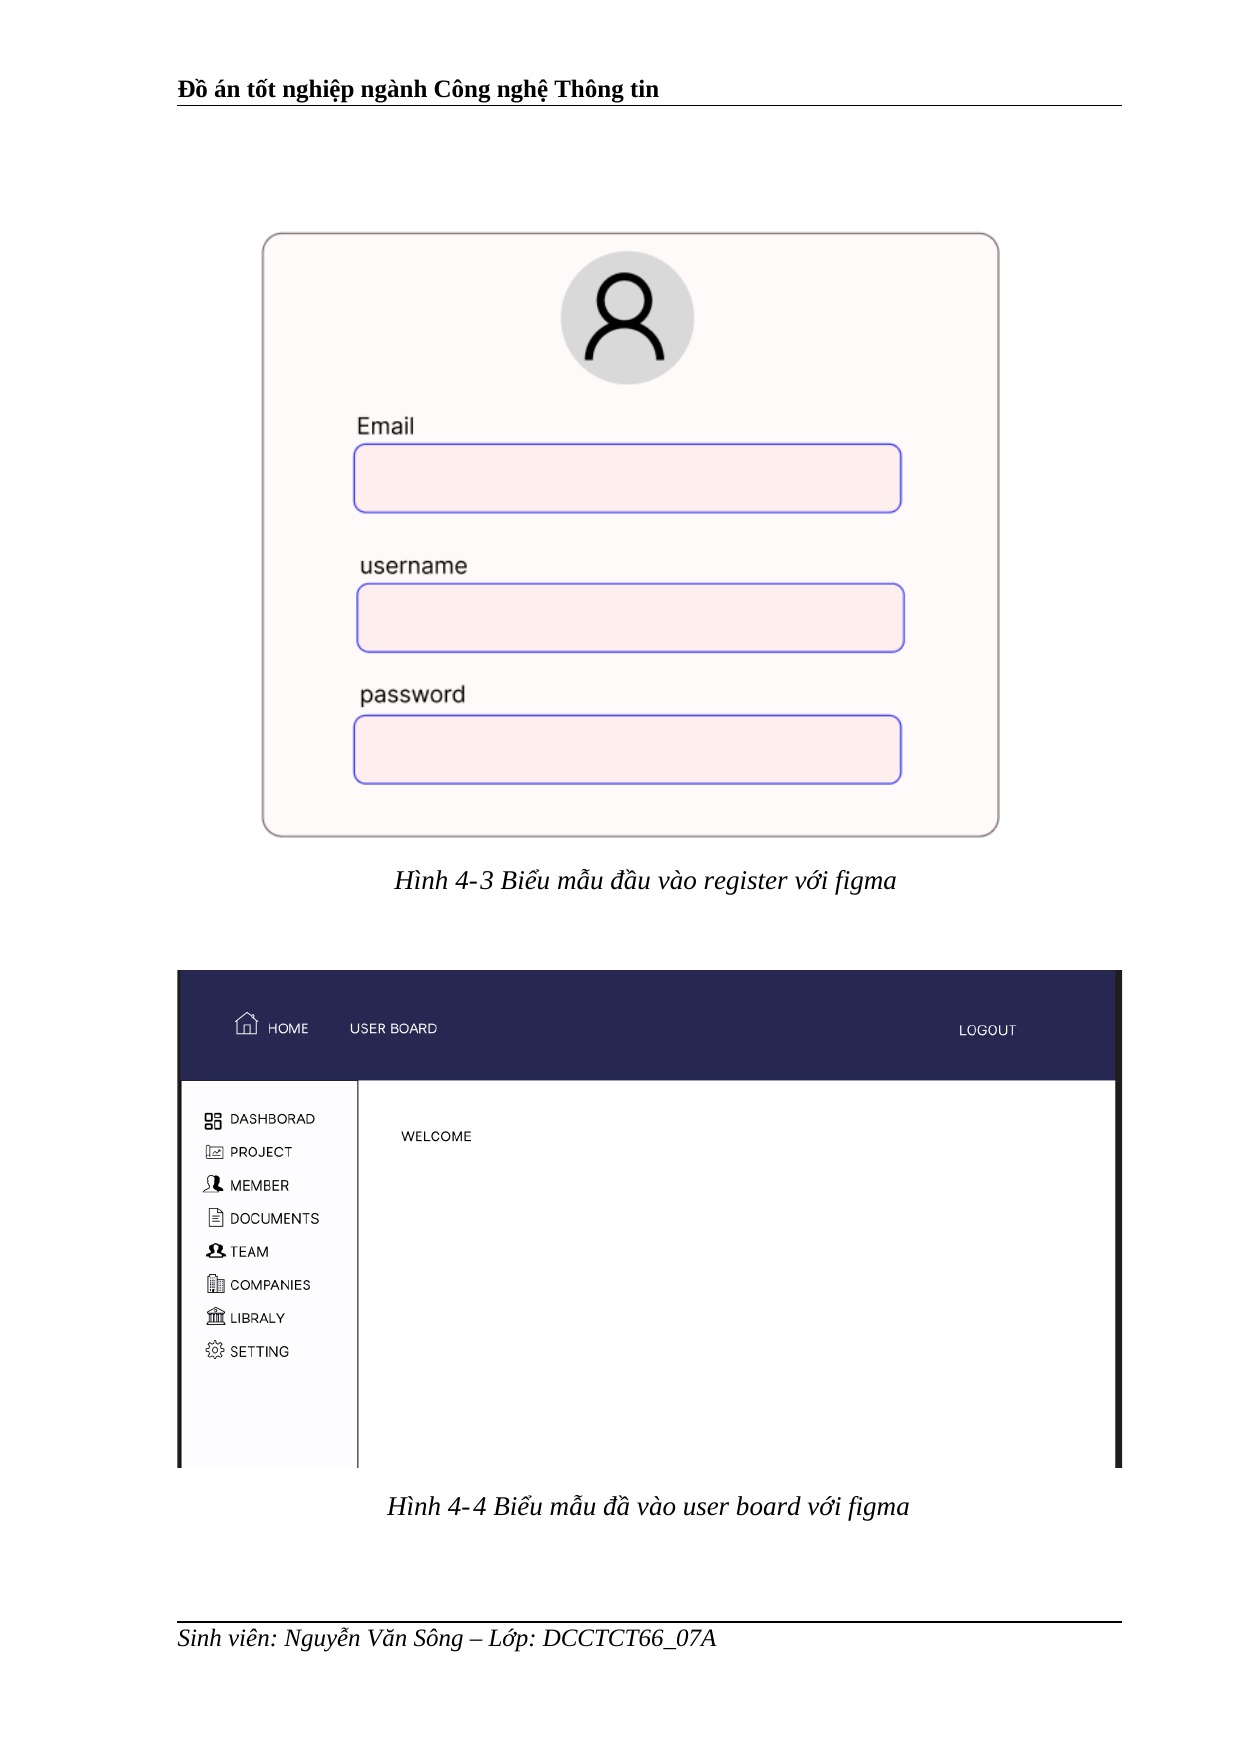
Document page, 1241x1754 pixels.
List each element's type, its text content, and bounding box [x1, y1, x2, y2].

picture [177, 137, 1117, 856]
text Hình 4-4 Biểu mẫu đầ vào user board với figma [177, 1489, 1122, 1521]
picture [177, 970, 1123, 1468]
